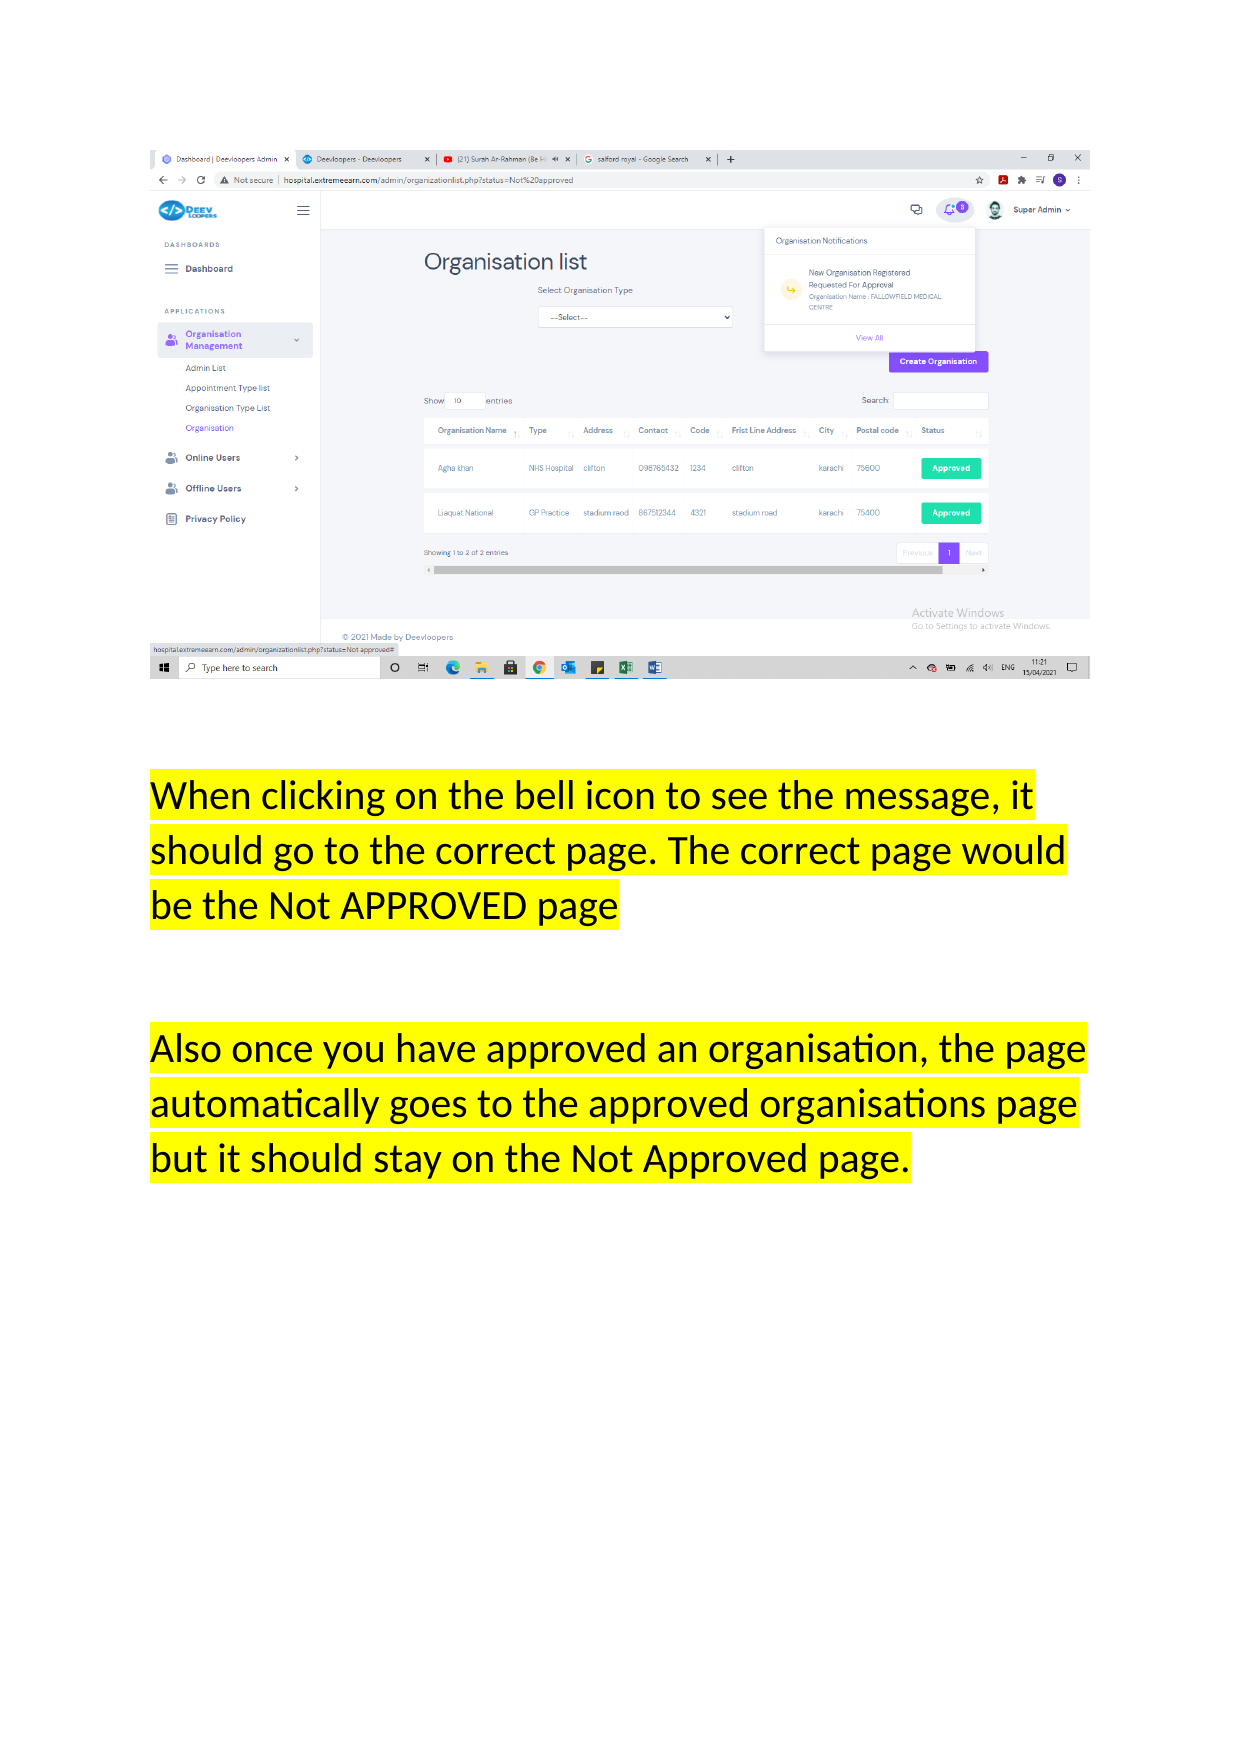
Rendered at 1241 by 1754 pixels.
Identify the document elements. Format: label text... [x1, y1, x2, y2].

picture [150, 150, 1091, 679]
text Also once you have approved an organisation, the page automatically goes to the approved organisations page but it should stay on the Not Approved page. [150, 1022, 1090, 1183]
text When clicking on the bell icon to see the message, it should go to the correct page. The correct page would be the Not APPROVED page [150, 769, 1090, 930]
